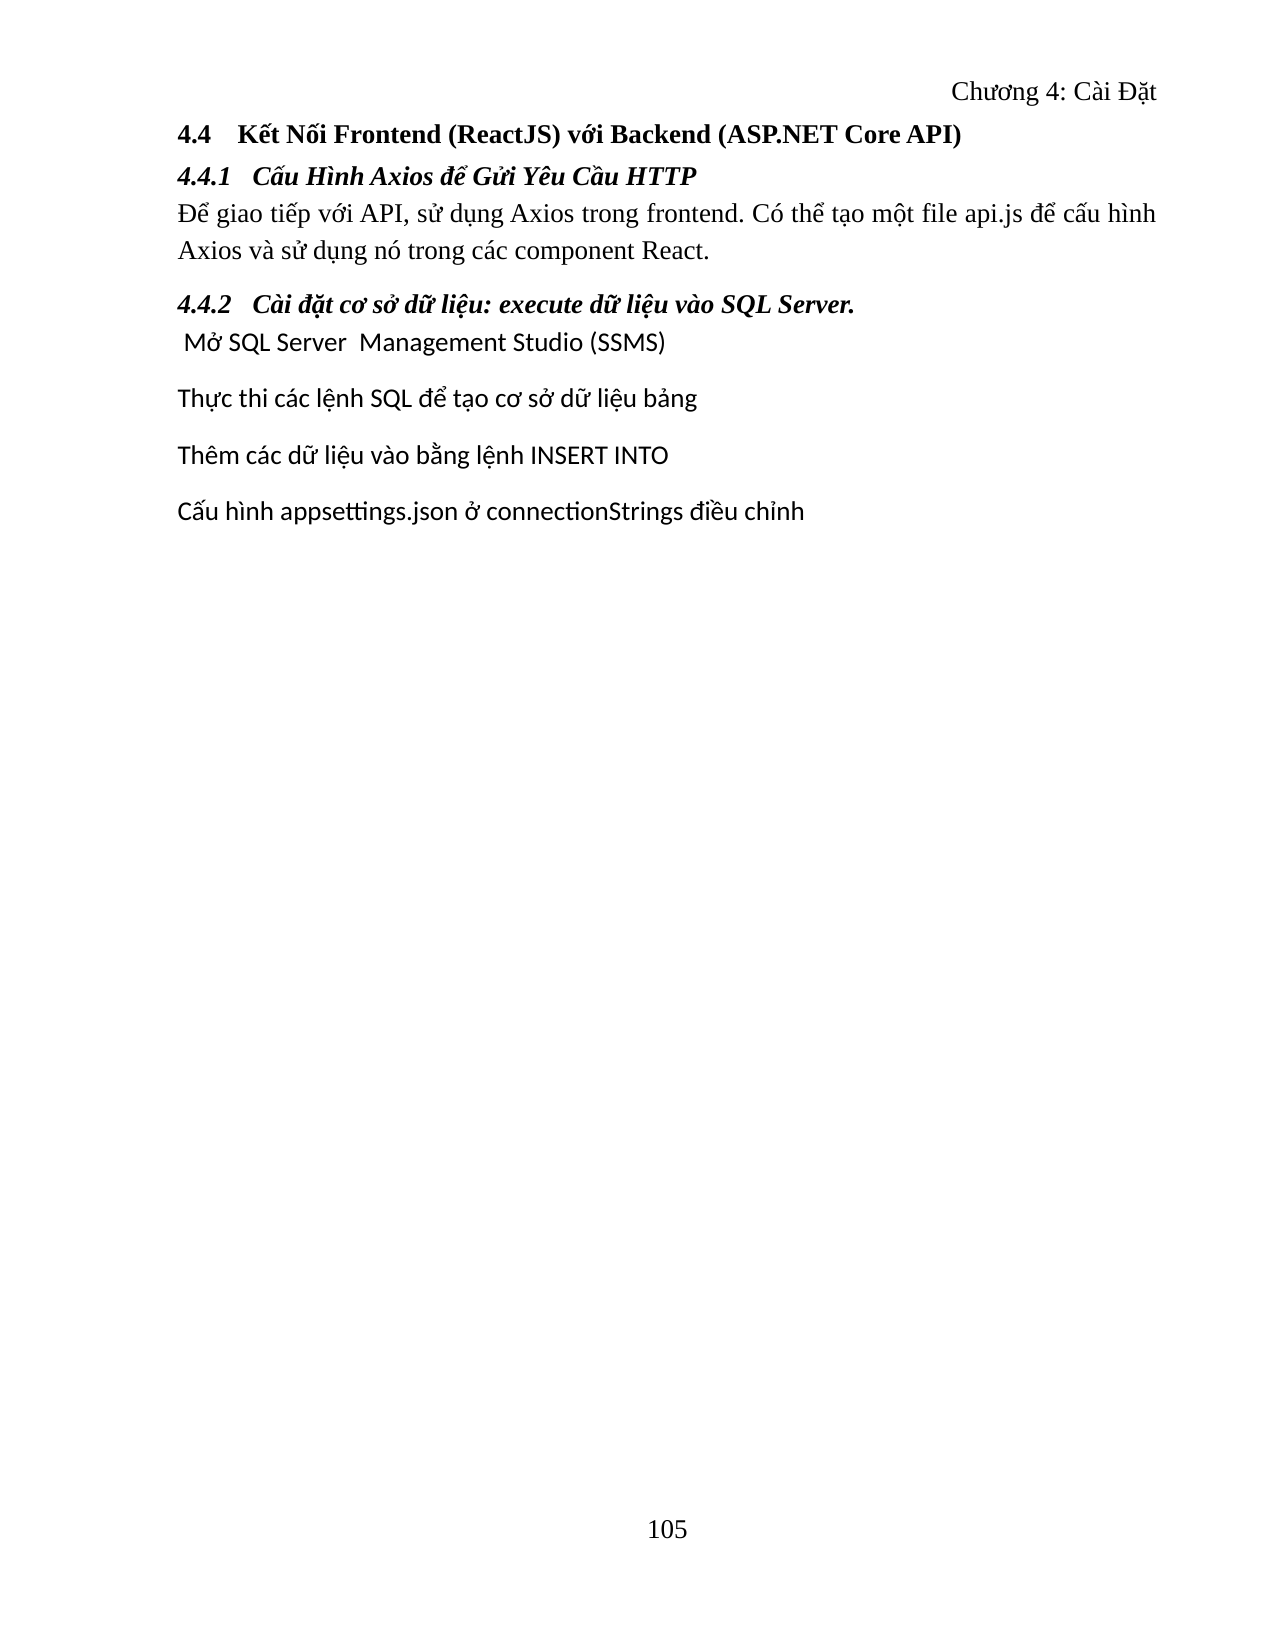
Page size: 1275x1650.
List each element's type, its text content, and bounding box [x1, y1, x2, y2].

subtitle Cấu Hình Axios để Gửi Yêu Cầu HTTP [177, 159, 1157, 191]
subtitle Cài đặt cơ sở dữ liệu: execute dữ liệu vào SQL Server. [177, 288, 1157, 319]
text Thực thi các lệnh SQL để tạo cơ sở dữ liệu bảng [177, 382, 1157, 415]
text Mở SQL Server Management Studio (SSMS) [177, 325, 1157, 358]
text Thêm các dữ liệu vào bằng lệnh INSERT INTO [177, 438, 1157, 471]
text Cấu hình appsettings.json ở connectionStrings điều chỉnh [177, 494, 1157, 527]
subtitle Kết Nối Frontend (ReactJS) với Backend (ASP.NET Core API) [177, 118, 1157, 149]
text Để giao tiếp với API, sử dụng Axios trong frontend. Có thể tạo một file api.js để cấu hình Axios và sử dụng nó trong các component React. [177, 197, 1157, 265]
